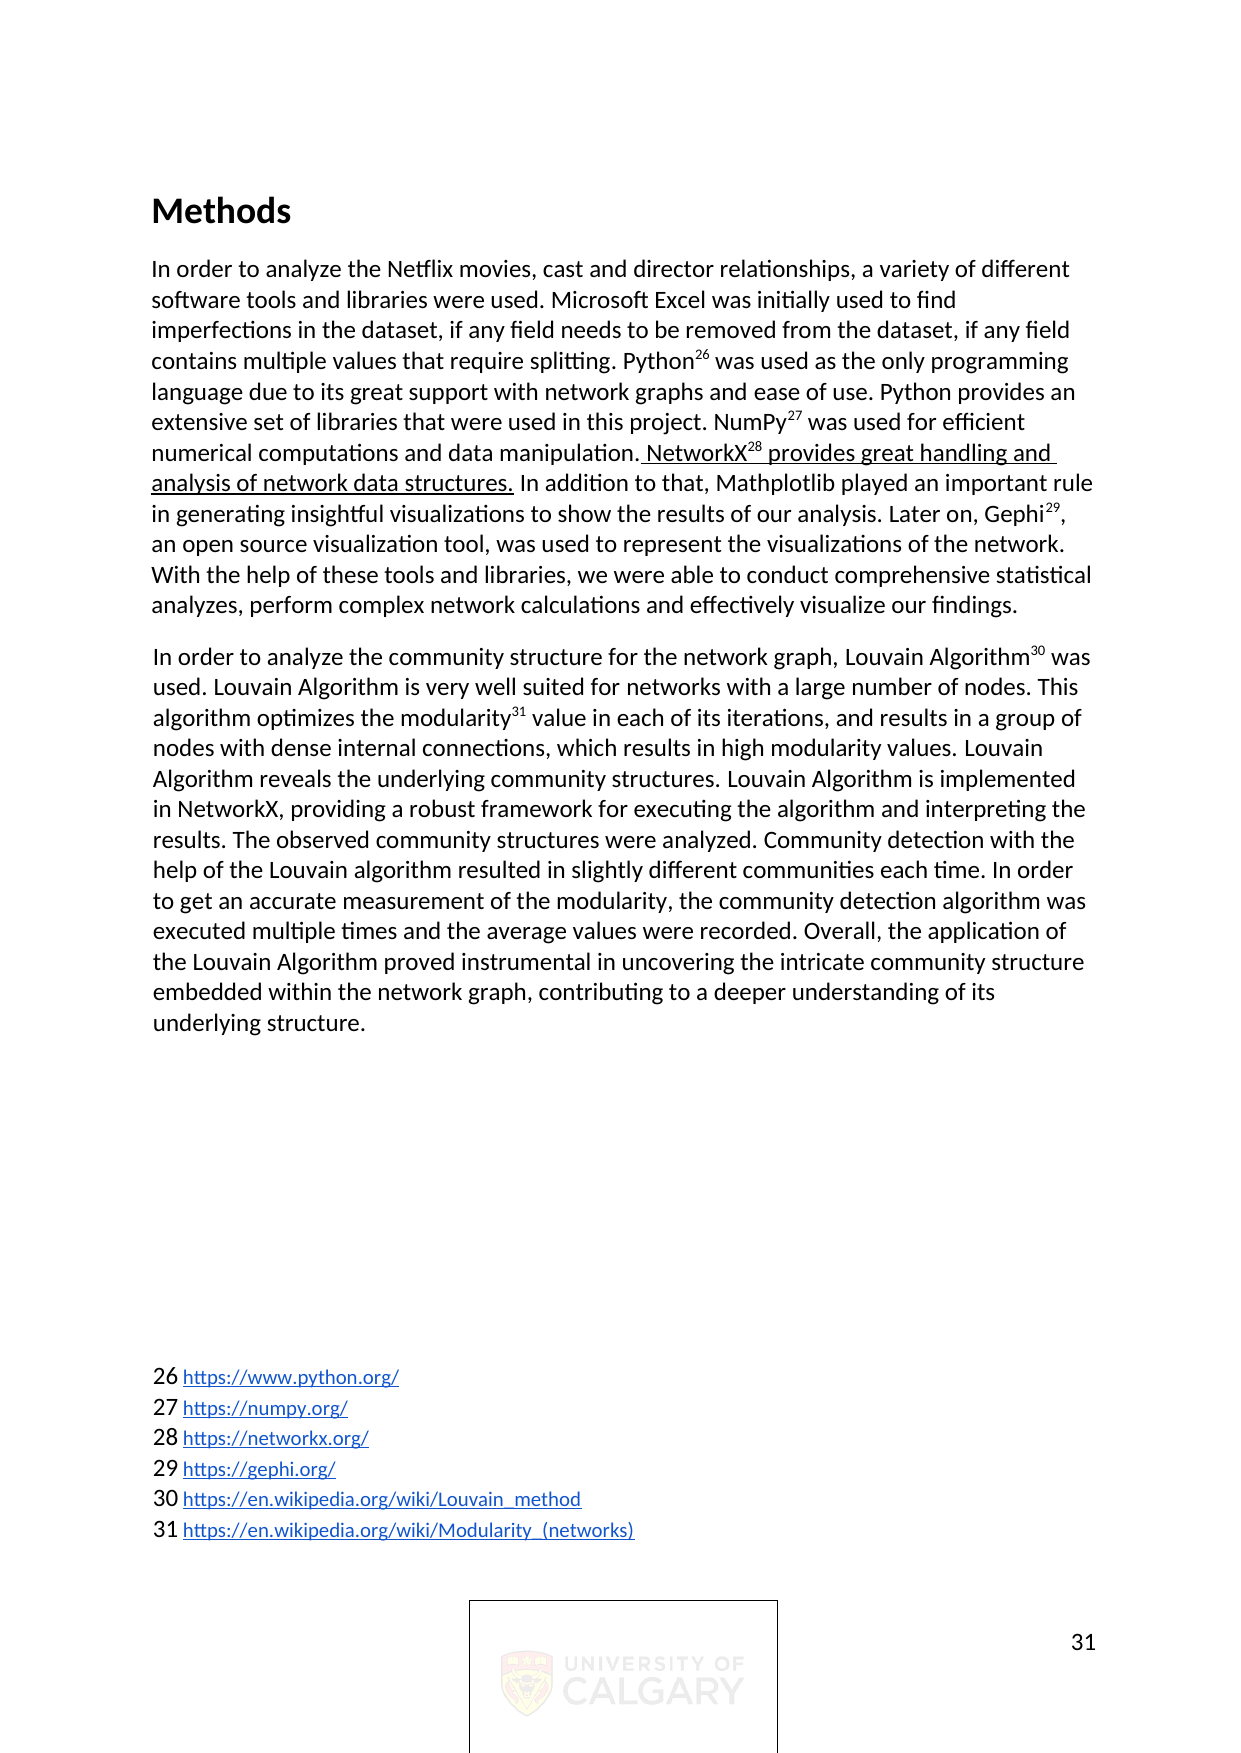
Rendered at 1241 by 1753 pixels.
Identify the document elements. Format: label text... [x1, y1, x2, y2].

subtitle Methods [151, 187, 1096, 233]
text In order to analyze the community structure for the network graph, Louvain Algorithm was used. Louvain Algorithm is very well suited for networks with a large number of nodes. This algorithm optimizes the modularity value in each of its iterations, and results in a group of nodes with dense internal connections, which results in high modularity values. Louvain Algorithm reveals the underlying community structures. Louvain Algorithm is implemented in NetworkX, providing a robust framework for executing the algorithm and interpreting the results. The observed community structures were analyzed. Community detection with the help of the Louvain algorithm resulted in slightly different communities each time. In order to get an accurate measurement of the modularity, the community detection algorithm was executed multiple times and the average values were recorded. Overall, the application of the Louvain Algorithm proved instrumental in uncovering the intricate community structure embedded within the network graph, contributing to a deeper understanding of its underlying structure. [153, 641, 1096, 1037]
text In order to analyze the Netflix movies, cast and director relationships, a variety of different software tools and libraries were used. Microsoft Excel was initially used to find imperfections in the dataset, if any field needs to be removed from the dataset, if any field contains multiple values that require splitting. Python was used as the only programming language due to its great support with network graphs and ease of use. Python provides an extensive set of libraries that were used in this project. NumPy was used for efficient numerical computations and data manipulation. NetworkX provides great handling and analysis of network data structures. In addition to that, Mathplotlib played an important rule in generating insightful visualizations to show the results of our analysis. Later on, Gephi, an open source visualization tool, was used to represent the visualizations of the network. With the help of these tools and libraries, we were able to conduct comprehensive statistical analyzes, perform complex network calculations and effectively visualize our findings. [151, 254, 1096, 620]
